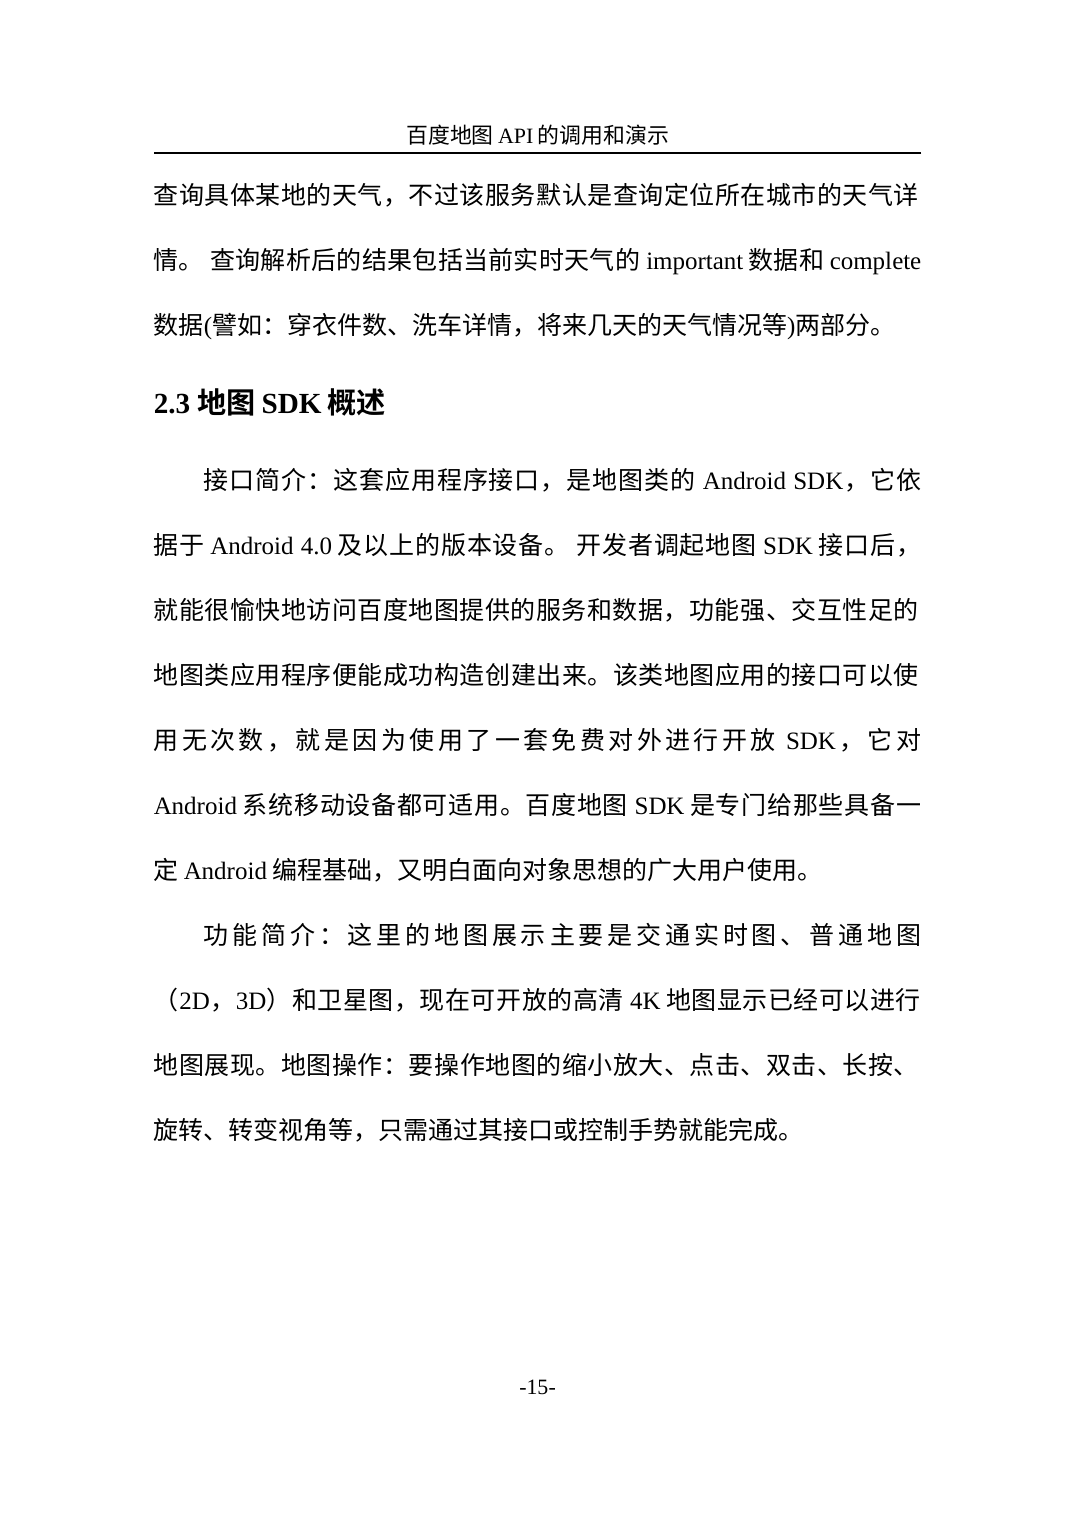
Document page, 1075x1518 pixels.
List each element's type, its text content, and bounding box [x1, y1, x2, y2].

subtitle 2.3 地图SDK概述 [153, 368, 921, 433]
text 接口简介：这套应用程序接口，是地图类的Android SDK，它依据于Android 4.0及以上的版本设备。 开发者调起地图SDK接口后，就能很愉快地访问百度地图提供的服务和数据，功能强、交互性足的地图类应用程序便能成功构造创建出来。该类地图应用的接口可以使用无次数，就是因为使用了一套免费对外进行开放SDK，它对Android系统移动设备都可适用。百度地图SDK是专门给那些具备一定Android编程基础，又明白面向对象思想的广大用户使用。 [153, 446, 921, 901]
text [153, 161, 921, 356]
text 功能简介：这里的地图展示主要是交通实时图、普通地图（2D，3D）和卫星图，现在可开放的高清4K地图显示已经可以进行地图展现。地图操作：要操作地图的缩小放大、点击、双击、长按、旋转、转变视角等，只需通过其接口或控制手势就能完成。 [153, 901, 921, 1161]
